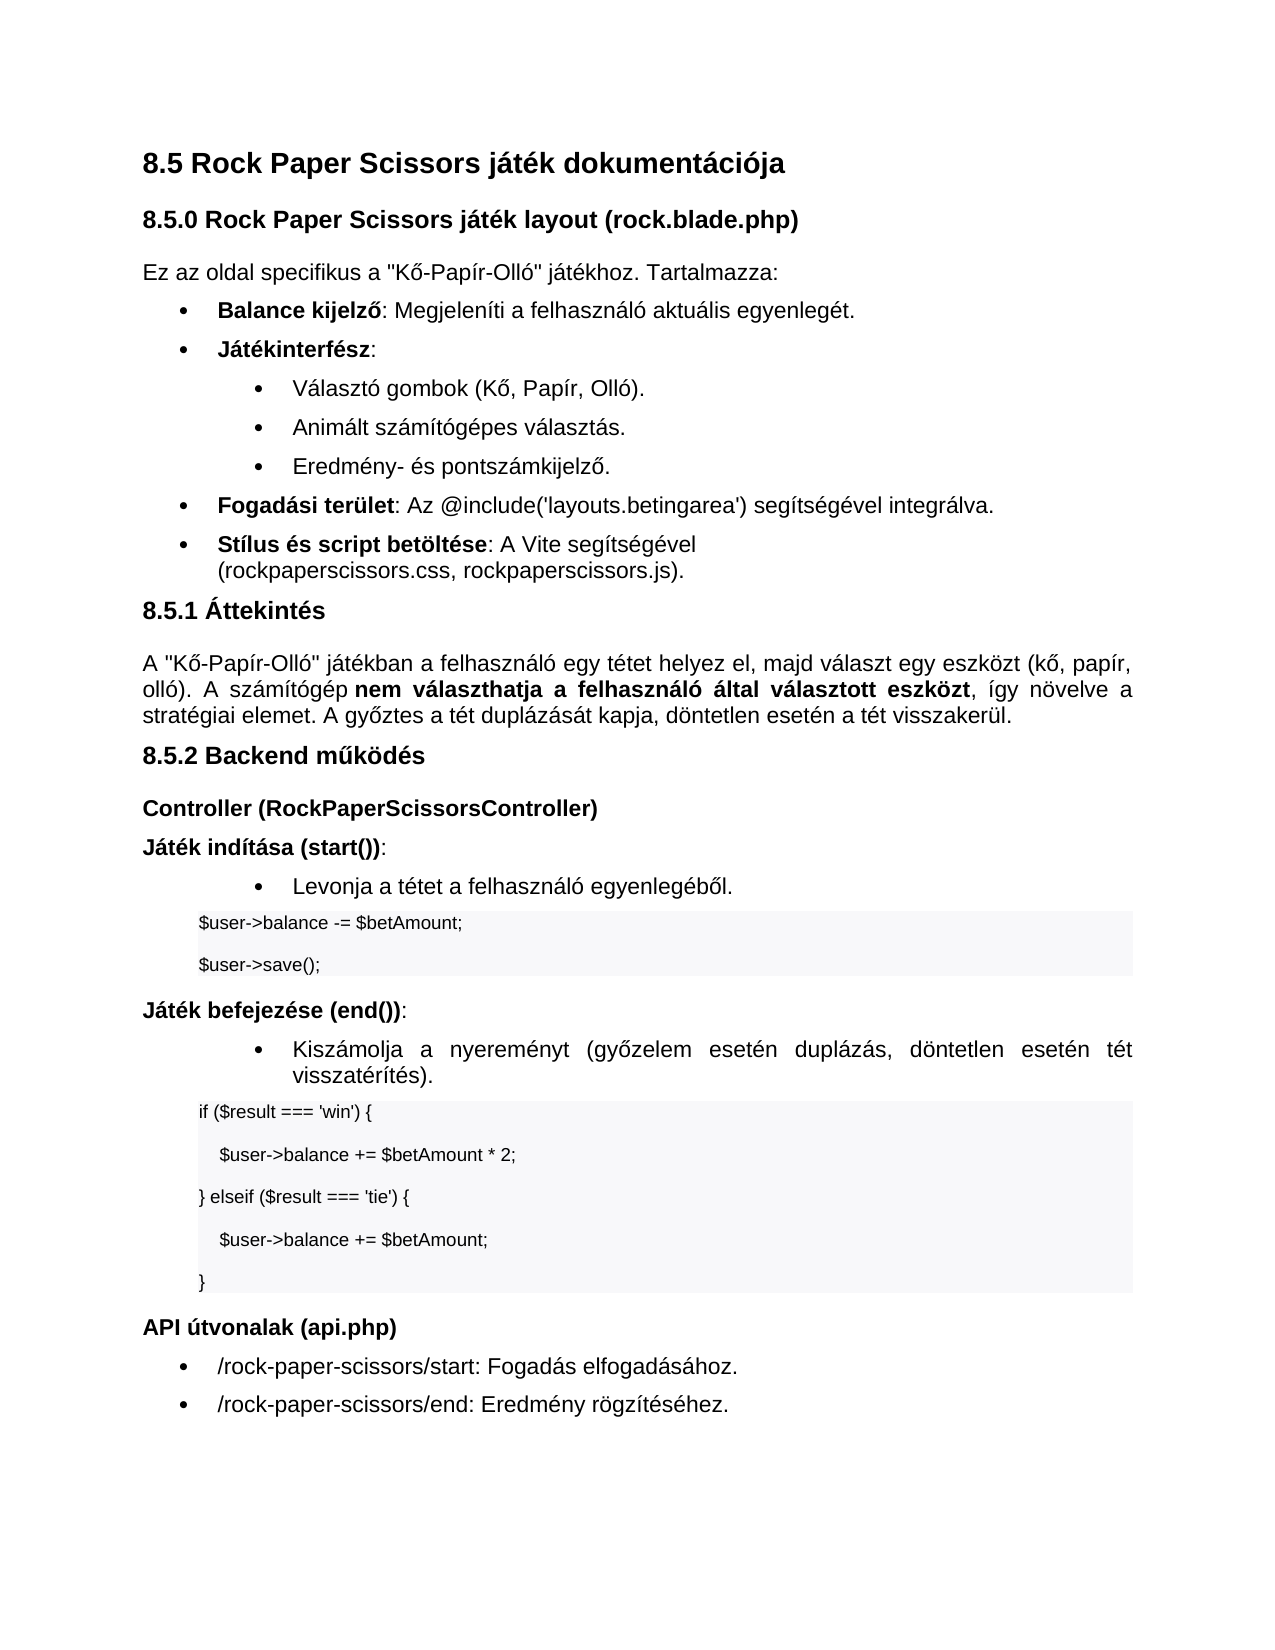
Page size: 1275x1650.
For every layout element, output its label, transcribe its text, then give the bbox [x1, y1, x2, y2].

list Animált számítógépes választás. [255, 414, 1133, 440]
text $user->save(); [198, 954, 1133, 976]
subtitle 8.5.1 Áttekintés [142, 596, 1133, 624]
text $user->balance += $betAmount; [198, 1228, 1133, 1250]
text API útvonalak (api.php) [142, 1314, 1133, 1340]
list /rock-paper-scissors/start: Fogadás elfogadásához. [180, 1353, 1133, 1379]
text } [198, 1271, 1133, 1293]
list Stílus és script betöltése: A Vite segítségével (rockpaperscissors.css, rockpaperscissors.js). [180, 531, 1133, 583]
list Balance kijelző: Megjeleníti a felhasználó aktuális egyenlegét. [180, 297, 1133, 324]
text } elseif ($result === 'tie') { [198, 1186, 1133, 1207]
list Eredmény- és pontszámkijelző. [255, 453, 1133, 479]
text Játék befejezése (end()): [142, 997, 1133, 1023]
text $user->balance -= $betAmount; [198, 911, 1133, 933]
text Ez az oldal specifikus a "Kő-Papír-Olló" játékhoz. Tartalmazza: [142, 259, 1133, 285]
text A "Kő-Papír-Olló" játékban a felhasználó egy tétet helyez el, majd választ egy eszközt (kő, papír, olló). A számítógép nem választhatja a felhasználó által választott eszközt, így növelve a stratégiai elemet. A győztes a tét duplázását kapja, döntetlen esetén a tét visszakerül. [142, 649, 1133, 729]
list Levonja a tétet a felhasználó egyenlegéből. [255, 873, 1133, 899]
list Választó gombok (Kő, Papír, Olló). [255, 375, 1133, 402]
subtitle 8.5 Rock Paper Scissors játék dokumentációja [142, 146, 1133, 180]
list Kiszámolja a nyereményt (győzelem esetén duplázás, döntetlen esetén tét visszatérítés). [255, 1036, 1133, 1088]
text Játék indítása (start()): [142, 834, 1133, 860]
text if ($result === 'win') { [198, 1101, 1133, 1122]
text Controller (RockPaperScissorsController) [142, 795, 1133, 821]
list /rock-paper-scissors/end: Eredmény rögzítéséhez. [180, 1391, 1133, 1418]
subtitle 8.5.2 Backend működés [142, 741, 1133, 770]
list Játékinterfész: [180, 336, 1133, 363]
text $user->balance += $betAmount * 2; [198, 1143, 1133, 1165]
list Fogadási terület: Az @include('layouts.betingarea') segítségével integrálva. [180, 492, 1133, 518]
subtitle 8.5.0 Rock Paper Scissors játék layout (rock.blade.php) [142, 205, 1133, 234]
